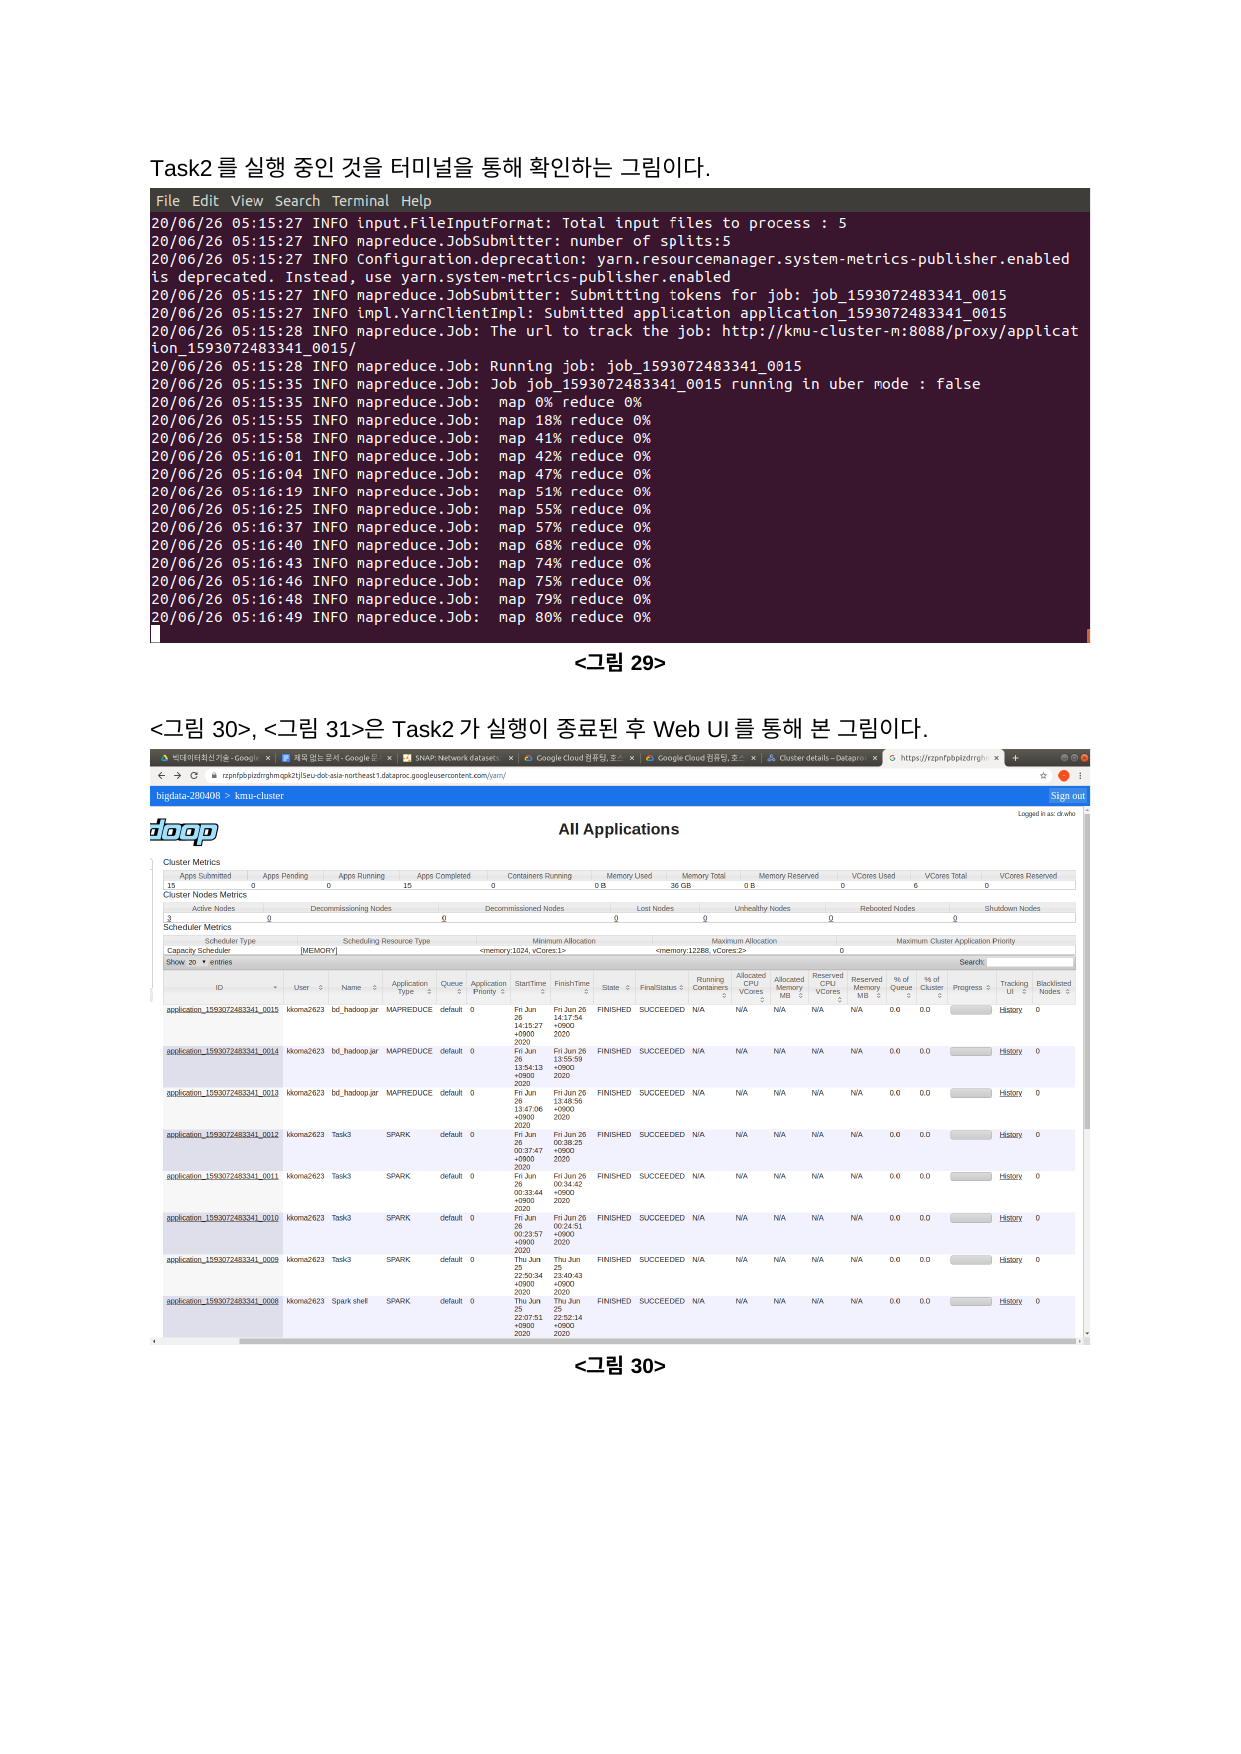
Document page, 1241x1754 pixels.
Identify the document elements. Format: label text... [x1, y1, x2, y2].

text <그림 30>, <그림 31>은 Task2가 실행이 종료된 후 Web UI를 통해 본 그림이다. [150, 711, 1090, 744]
text Task2를 실행 중인 것을 터미널을 통해 확인하는 그림이다. [150, 150, 1090, 183]
picture [150, 188, 1091, 643]
picture [150, 749, 1091, 1345]
text <그림 30> [150, 1349, 1090, 1379]
text <그림 29> [150, 646, 1090, 676]
